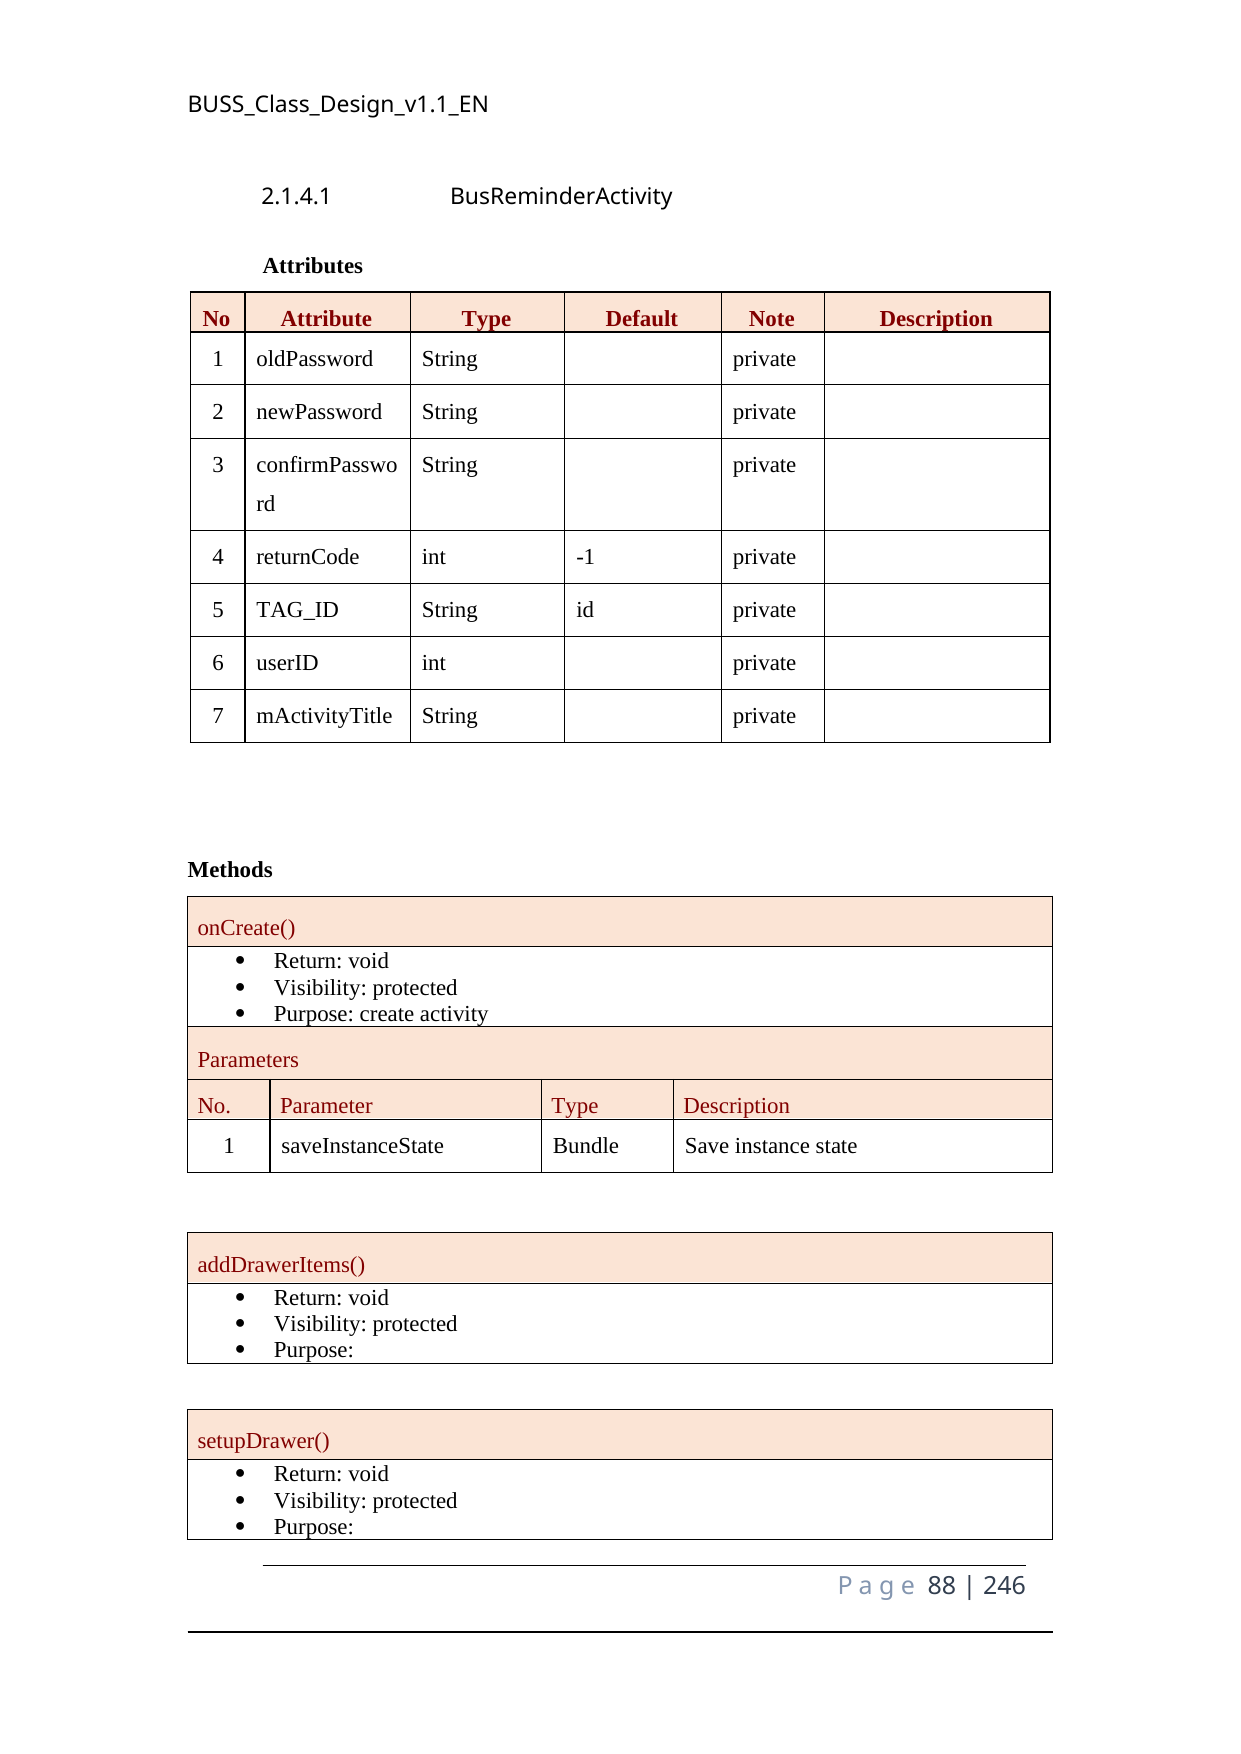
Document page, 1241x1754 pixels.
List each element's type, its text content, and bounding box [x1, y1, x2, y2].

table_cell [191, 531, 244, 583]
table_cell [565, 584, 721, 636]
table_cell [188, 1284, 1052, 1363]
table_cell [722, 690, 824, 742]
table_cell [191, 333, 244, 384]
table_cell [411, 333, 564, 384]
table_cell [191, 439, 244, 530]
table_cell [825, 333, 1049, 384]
subtitle Methods [187, 856, 1053, 882]
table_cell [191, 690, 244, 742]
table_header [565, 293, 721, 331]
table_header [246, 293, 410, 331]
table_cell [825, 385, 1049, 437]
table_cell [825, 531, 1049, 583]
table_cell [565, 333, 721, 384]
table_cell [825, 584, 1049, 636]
subtitle 2.1.4.1 BusReminderActivity [261, 180, 1053, 211]
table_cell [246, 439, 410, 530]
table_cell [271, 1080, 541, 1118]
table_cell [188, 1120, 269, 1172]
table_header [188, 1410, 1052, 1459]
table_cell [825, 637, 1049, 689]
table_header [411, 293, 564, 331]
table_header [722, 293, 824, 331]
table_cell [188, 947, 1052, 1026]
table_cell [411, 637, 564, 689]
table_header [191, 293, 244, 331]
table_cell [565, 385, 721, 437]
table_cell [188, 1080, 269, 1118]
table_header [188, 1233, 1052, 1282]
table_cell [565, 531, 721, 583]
subtitle Attributes [262, 252, 1053, 278]
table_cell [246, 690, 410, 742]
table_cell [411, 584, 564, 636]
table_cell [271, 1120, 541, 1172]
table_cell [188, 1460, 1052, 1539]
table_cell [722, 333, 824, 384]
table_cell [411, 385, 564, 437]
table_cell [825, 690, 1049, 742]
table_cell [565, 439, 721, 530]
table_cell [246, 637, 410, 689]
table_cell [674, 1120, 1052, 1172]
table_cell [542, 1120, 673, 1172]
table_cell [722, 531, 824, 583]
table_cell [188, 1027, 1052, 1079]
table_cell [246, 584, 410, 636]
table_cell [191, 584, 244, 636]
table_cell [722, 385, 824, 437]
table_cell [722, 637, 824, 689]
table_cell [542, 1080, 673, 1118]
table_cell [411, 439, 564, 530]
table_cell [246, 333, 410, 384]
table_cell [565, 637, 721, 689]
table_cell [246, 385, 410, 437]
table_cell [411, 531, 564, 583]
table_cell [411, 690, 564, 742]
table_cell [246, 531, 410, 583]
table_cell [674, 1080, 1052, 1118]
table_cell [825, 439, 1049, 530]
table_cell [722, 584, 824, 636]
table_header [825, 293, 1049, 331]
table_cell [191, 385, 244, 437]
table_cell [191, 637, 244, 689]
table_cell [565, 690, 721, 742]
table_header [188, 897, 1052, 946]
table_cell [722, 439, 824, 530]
